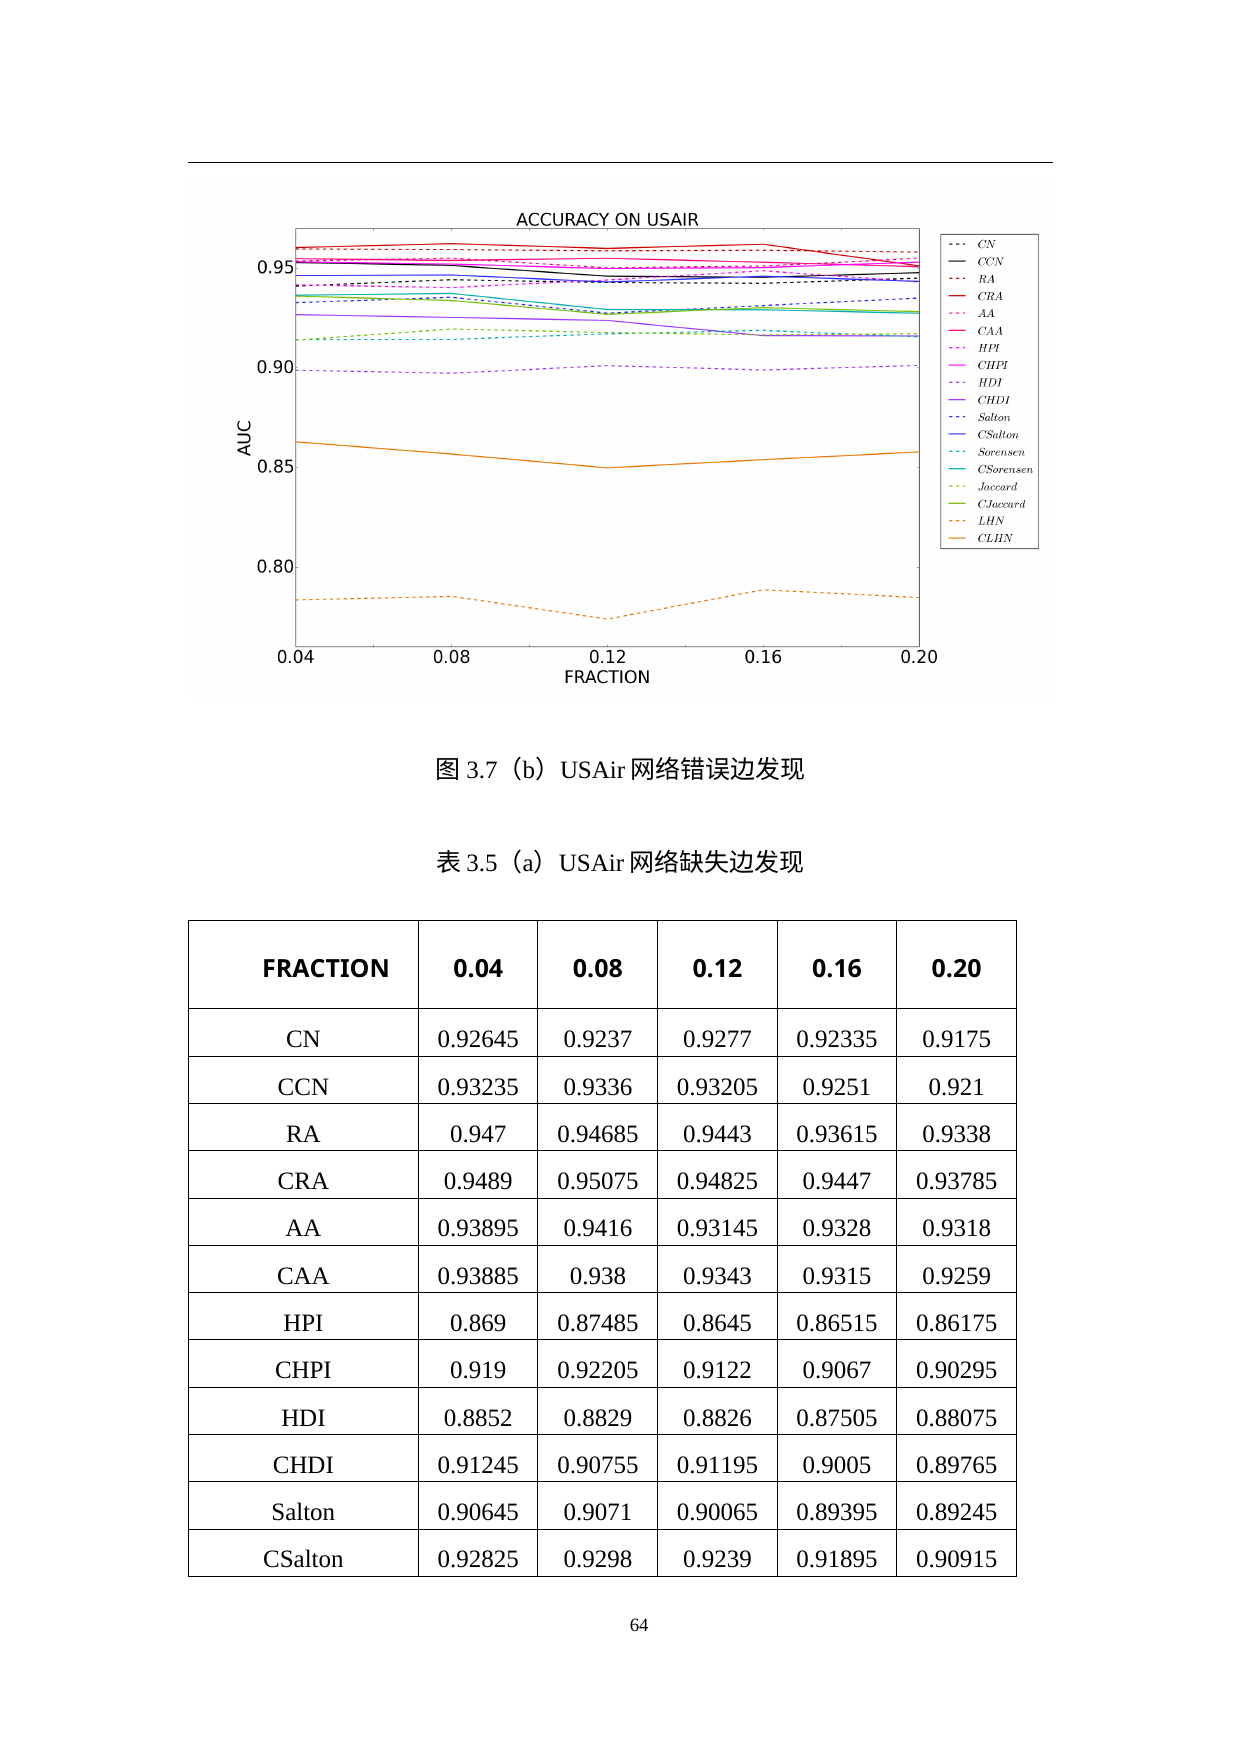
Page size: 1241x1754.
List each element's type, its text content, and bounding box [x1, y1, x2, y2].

table_cell 0.92335 [778, 1009, 896, 1056]
table_header FRACTION Algorithm [189, 921, 418, 1008]
table_cell 0.8826 [658, 1388, 777, 1434]
table_cell 0.9251 [778, 1057, 896, 1103]
table_cell 0.91245 [419, 1435, 537, 1481]
table_cell HDI [189, 1388, 418, 1434]
table_cell 0.90755 [538, 1435, 657, 1481]
table_cell 0.9005 [778, 1435, 896, 1481]
table_cell CRA [189, 1151, 418, 1197]
table_cell 0.869 [419, 1293, 537, 1339]
table_cell 0.94685 [538, 1104, 657, 1150]
table_cell 0.9071 [538, 1482, 657, 1528]
table_cell 0.93235 [419, 1057, 537, 1103]
table_cell 0.938 [538, 1246, 657, 1292]
table_cell 0.9298 [538, 1530, 657, 1576]
table_cell CN [189, 1009, 418, 1056]
table_cell HPI [189, 1293, 418, 1339]
picture [187, 176, 1053, 699]
table_cell 0.9122 [658, 1340, 777, 1387]
table_cell CSalton [189, 1530, 418, 1576]
table_cell 0.91195 [658, 1435, 777, 1481]
table_cell 0.92205 [538, 1340, 657, 1387]
table_cell 0.9315 [778, 1246, 896, 1292]
table_cell RA [189, 1104, 418, 1150]
table_cell AA [189, 1199, 418, 1245]
table_cell 0.9318 [897, 1199, 1016, 1245]
table_cell 0.9338 [897, 1104, 1016, 1150]
table_header 0.20 [897, 921, 1016, 1008]
table_cell 0.95075 [538, 1151, 657, 1197]
table_cell 0.8645 [658, 1293, 777, 1339]
table_cell 0.9343 [658, 1246, 777, 1292]
table_cell 0.9489 [419, 1151, 537, 1197]
table_cell 0.90645 [419, 1482, 537, 1528]
table_header 0.16 [778, 921, 896, 1008]
table_cell Salton [189, 1482, 418, 1528]
table_cell 0.921 [897, 1057, 1016, 1103]
table_cell 0.9328 [778, 1199, 896, 1245]
table_cell 0.8829 [538, 1388, 657, 1434]
table_cell 0.88075 [897, 1388, 1016, 1434]
table_cell 0.87505 [778, 1388, 896, 1434]
table_cell 0.86515 [778, 1293, 896, 1339]
table_cell 0.919 [419, 1340, 537, 1387]
table_cell 0.92645 [419, 1009, 537, 1056]
table_cell 0.93145 [658, 1199, 777, 1245]
table_cell 0.9443 [658, 1104, 777, 1150]
table_header 0.08 [538, 921, 657, 1008]
table_cell 0.93205 [658, 1057, 777, 1103]
table_cell 0.8852 [419, 1388, 537, 1434]
table_cell 0.93895 [419, 1199, 537, 1245]
table_header 0.04 [419, 921, 537, 1008]
table_cell CHPI [189, 1340, 418, 1387]
table_cell CCN [189, 1057, 418, 1103]
table_cell 0.87485 [538, 1293, 657, 1339]
table_cell 0.9447 [778, 1151, 896, 1197]
table_cell 0.86175 [897, 1293, 1016, 1339]
table_cell CHDI [189, 1435, 418, 1481]
table_cell 0.94825 [658, 1151, 777, 1197]
table_cell 0.89765 [897, 1435, 1016, 1481]
table_header 0.12 [658, 921, 777, 1008]
table_cell 0.91895 [778, 1530, 896, 1576]
table_cell 0.9175 [897, 1009, 1016, 1056]
table_cell 0.90065 [658, 1482, 777, 1528]
table_cell CAA [189, 1246, 418, 1292]
table_cell 0.90295 [897, 1340, 1016, 1387]
table_cell 0.89395 [778, 1482, 896, 1528]
table_cell 0.93615 [778, 1104, 896, 1150]
text 表3.5（a）USAir网络缺失边发现 [187, 827, 1053, 895]
table_cell 0.9237 [538, 1009, 657, 1056]
table_cell 0.9416 [538, 1199, 657, 1245]
table_cell 0.9259 [897, 1246, 1016, 1292]
text 图 3.7（b）USAir网络错误边发现 [187, 734, 1053, 802]
table_cell 0.89245 [897, 1482, 1016, 1528]
table_cell 0.93785 [897, 1151, 1016, 1197]
table_cell 0.947 [419, 1104, 537, 1150]
table_cell 0.9277 [658, 1009, 777, 1056]
table_cell 0.9336 [538, 1057, 657, 1103]
table_cell 0.90915 [897, 1530, 1016, 1576]
table_cell 0.9067 [778, 1340, 896, 1387]
table_cell 0.93885 [419, 1246, 537, 1292]
table_cell 0.92825 [419, 1530, 537, 1576]
table_cell 0.9239 [658, 1530, 777, 1576]
